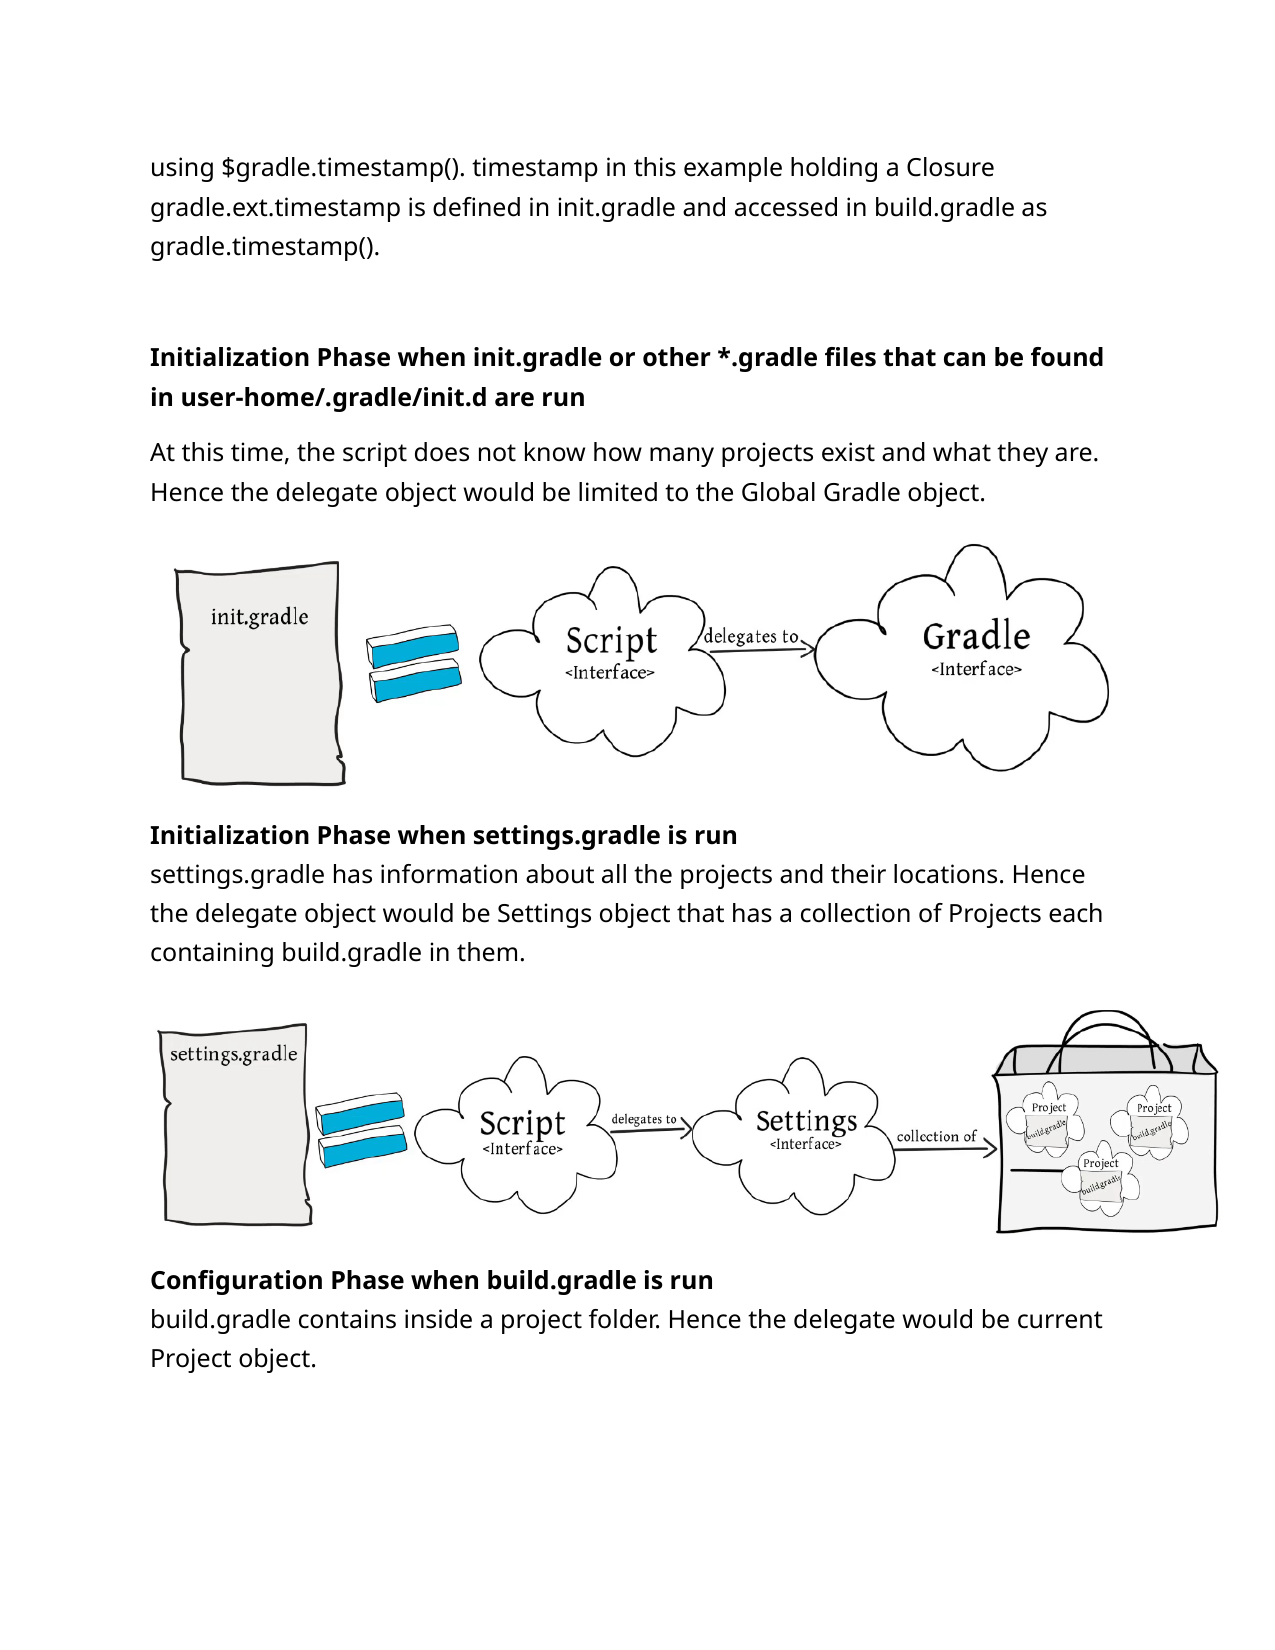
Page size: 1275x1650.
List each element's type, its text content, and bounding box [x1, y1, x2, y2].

text Initialization Phase when init.gradle or other *.gradle files that can be found in user-home/.gradle/init.d are run [150, 340, 1125, 413]
text Initialization Phase when settings.gradle is run settings.gradle has information about all the projects and their locations. Hence the delegate object would be Settings object that has a collection of Projects each containing build.gradle in them. [150, 817, 1125, 969]
text Configuration Phase when build.gradle is run build.gradle contains inside a project folder. Hence the delegate would be current Project object. [150, 1262, 1125, 1375]
text At this time, the script does not know how many projects exist and what they are. Hence the delegate object would be limited to the Global Gradle object. [150, 435, 1125, 508]
picture [150, 990, 1236, 1241]
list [150, 150, 1125, 262]
picture [150, 530, 1125, 796]
